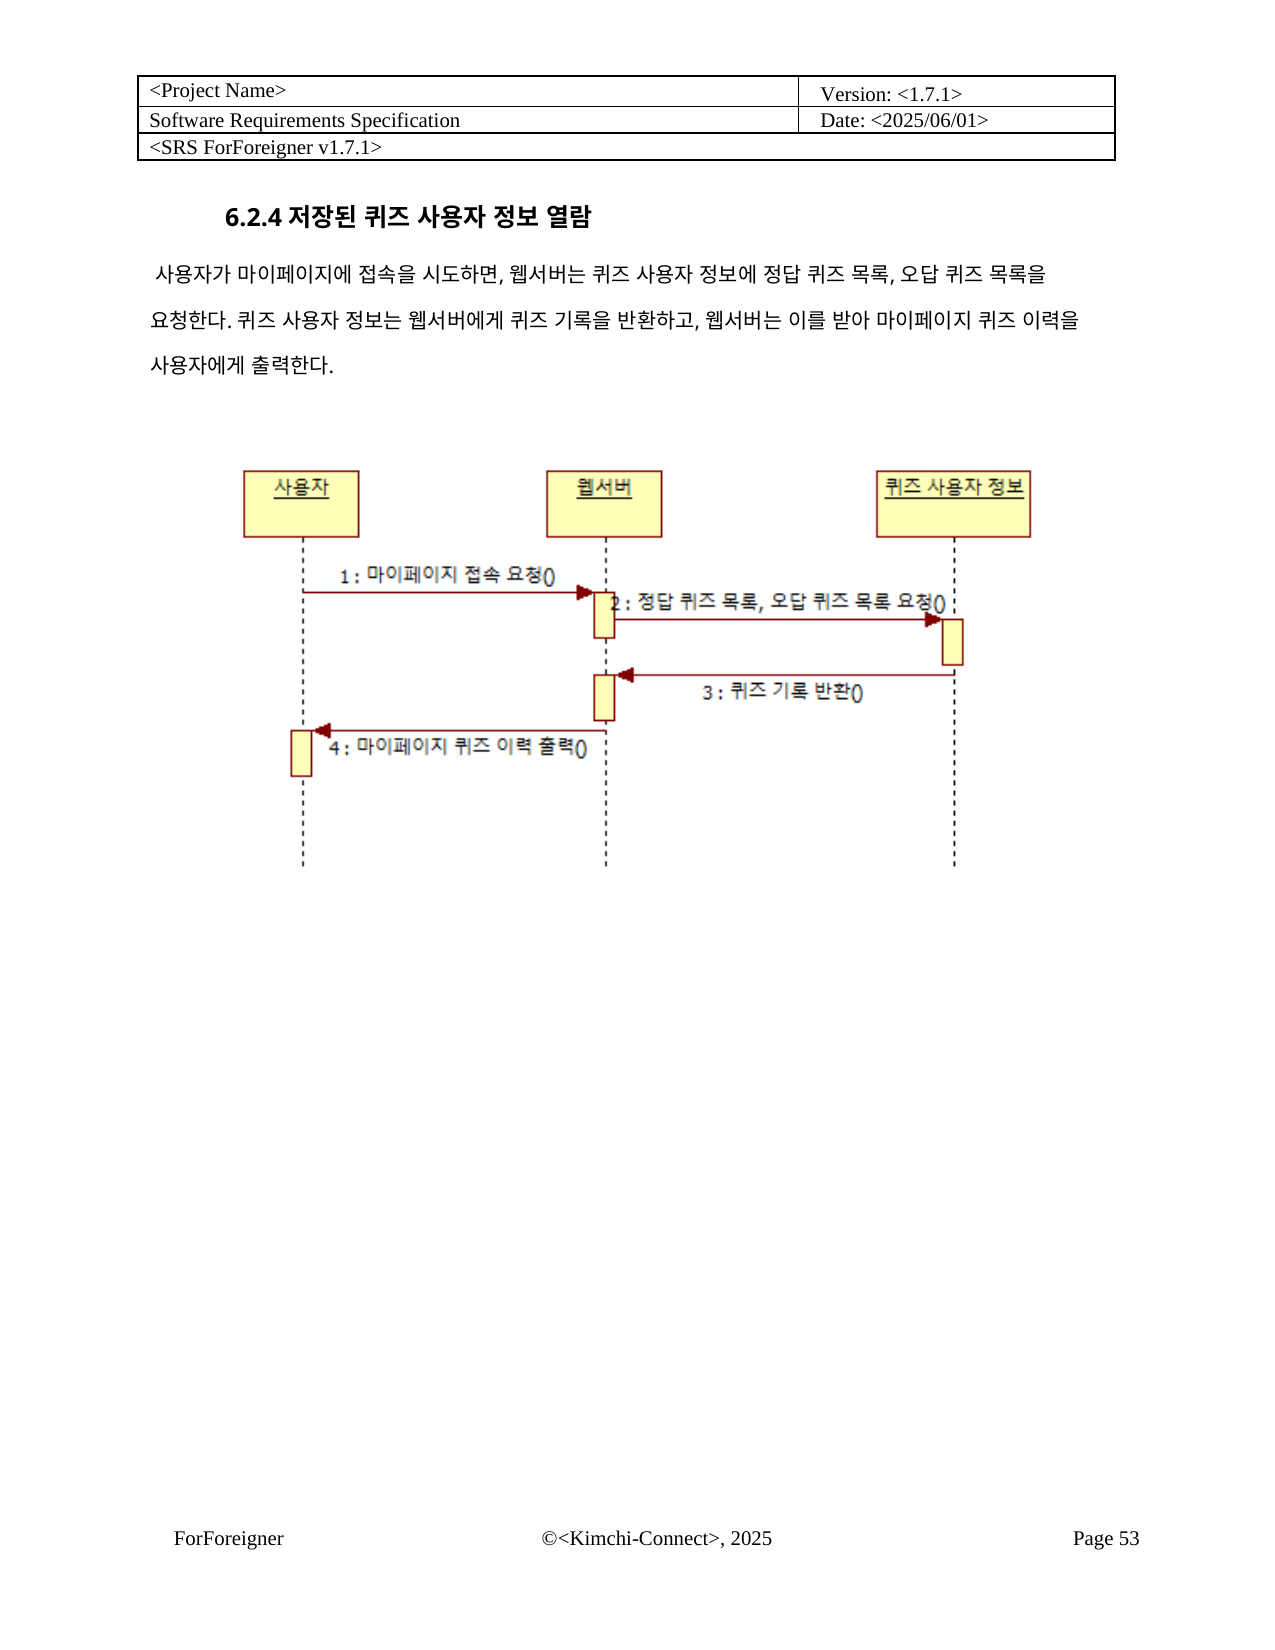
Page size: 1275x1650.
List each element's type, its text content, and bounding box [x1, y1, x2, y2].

text 사용자가 마이페이지에 접속을 시도하면, 웹서버는 퀴즈 사용자 정보에 정답 퀴즈 목록, 오답 퀴즈 목록을 요청한다. 퀴즈 사용자 정보는 웹서버에게 퀴즈 기록을 반환하고, 웹서버는 이를 받아 마이페이지 퀴즈 이력을 사용자에게 출력한다. [150, 258, 1125, 380]
picture [210, 437, 1065, 902]
subtitle 6.2.4 저장된 퀴즈 사용자 정보 열람 [150, 198, 1125, 234]
